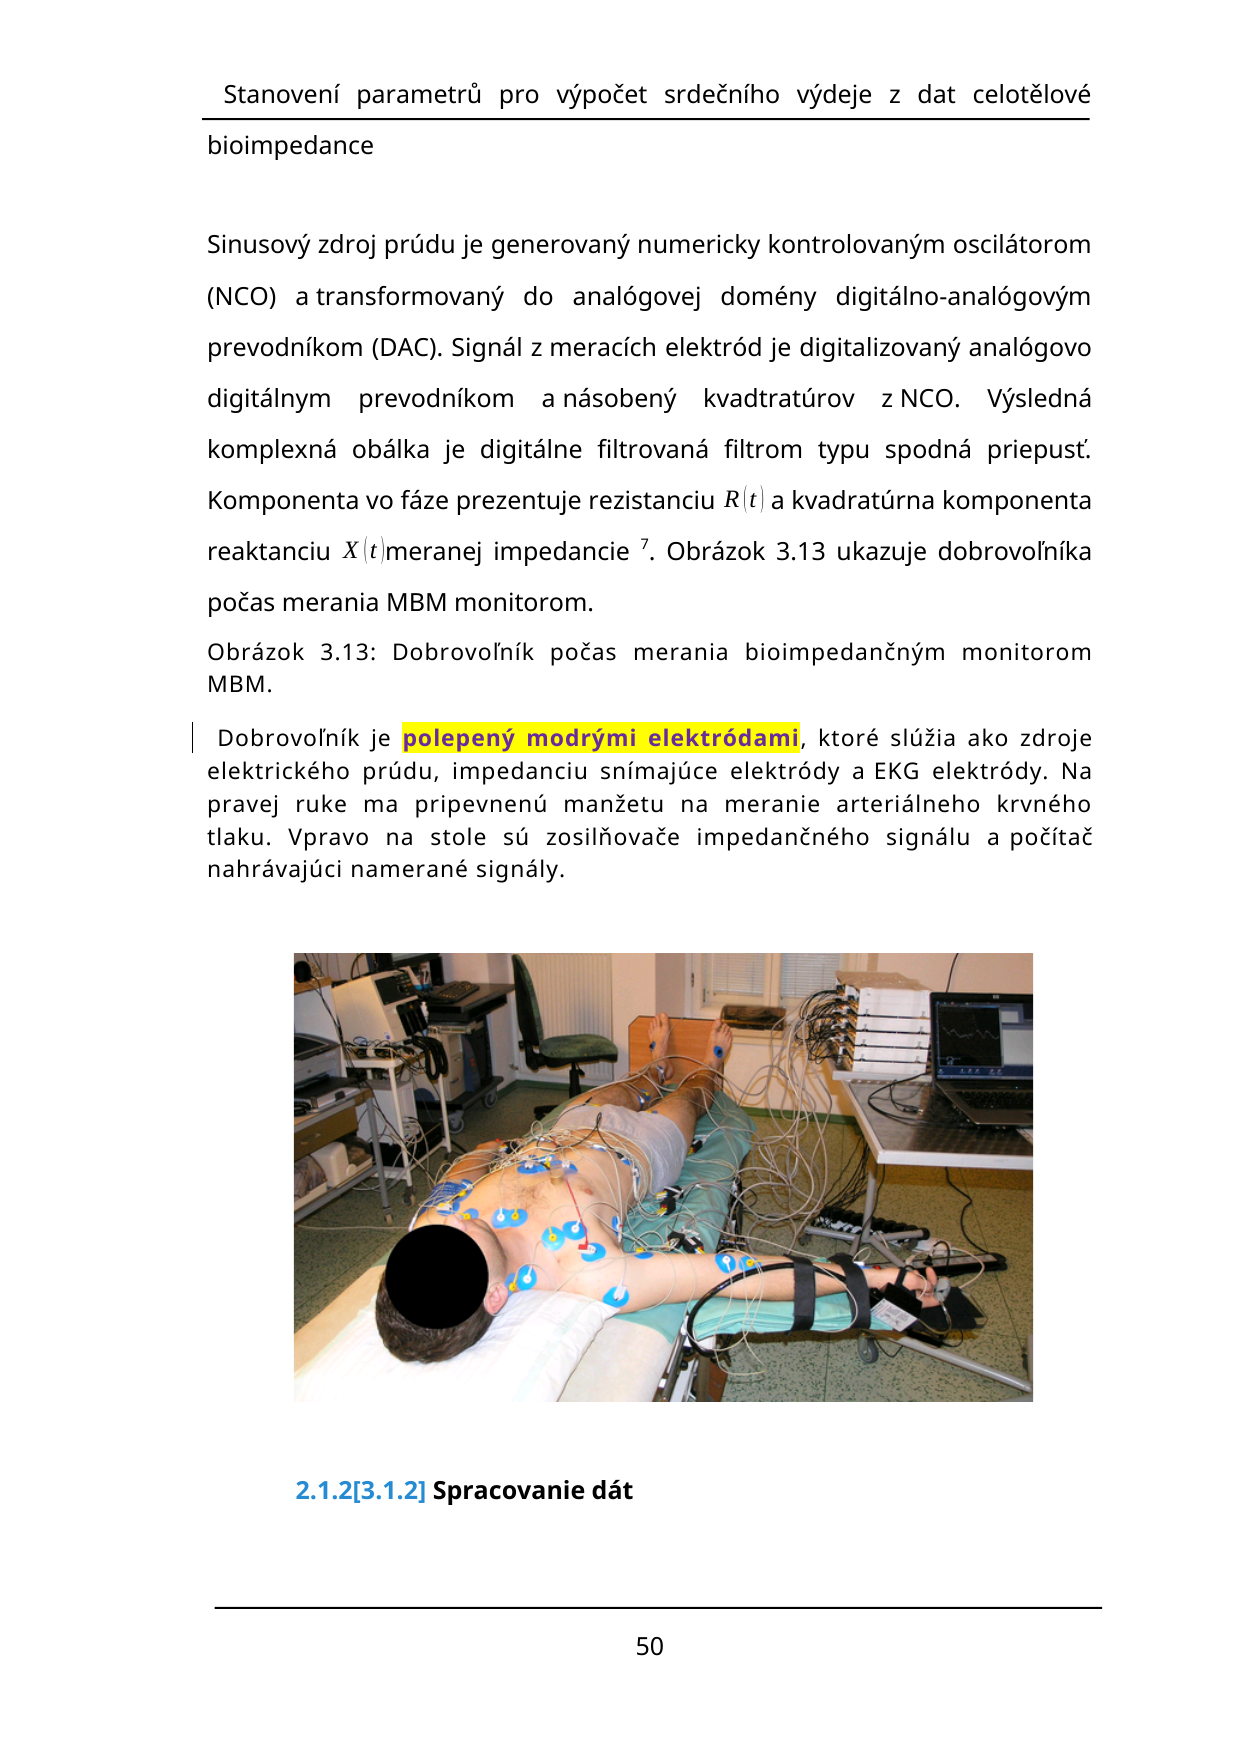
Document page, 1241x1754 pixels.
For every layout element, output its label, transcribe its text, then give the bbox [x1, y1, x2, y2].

text Dobrovoľník je polepený modrými elektródami, ktoré slúžia ako zdroje elektrického prúdu, impedanciu snímajúce elektródy a EKG elektródy. Na pravej ruke ma pripevnenú manžetu na meranie arteriálneho krvného tlaku. Vpravo na stole sú zosilňovače impedančného signálu a počítač nahrávajúci namerané signály. [207, 722, 1092, 884]
text Sinusový zdroj prúdu je generovaný numericky kontrolovaným oscilátorom (NCO) a transformovaný do analógovej domény digitálno-analógovým prevodníkom (DAC). Signál z meracích elektród je digitalizovaný analógovo digitálnym prevodníkom a násobený kvadtratúrov z NCO. Výsledná komplexná obálka je digitálne filtrovaná filtrom typu spodná priepusť. Komponenta vo fáze prezentuje rezistanciu a kvadratúrna komponenta reaktanciu meranej impedancie 7. ukazuje dobrovoľníka počas merania MBM monitorom. [207, 227, 1092, 618]
picture [293, 953, 1034, 1402]
